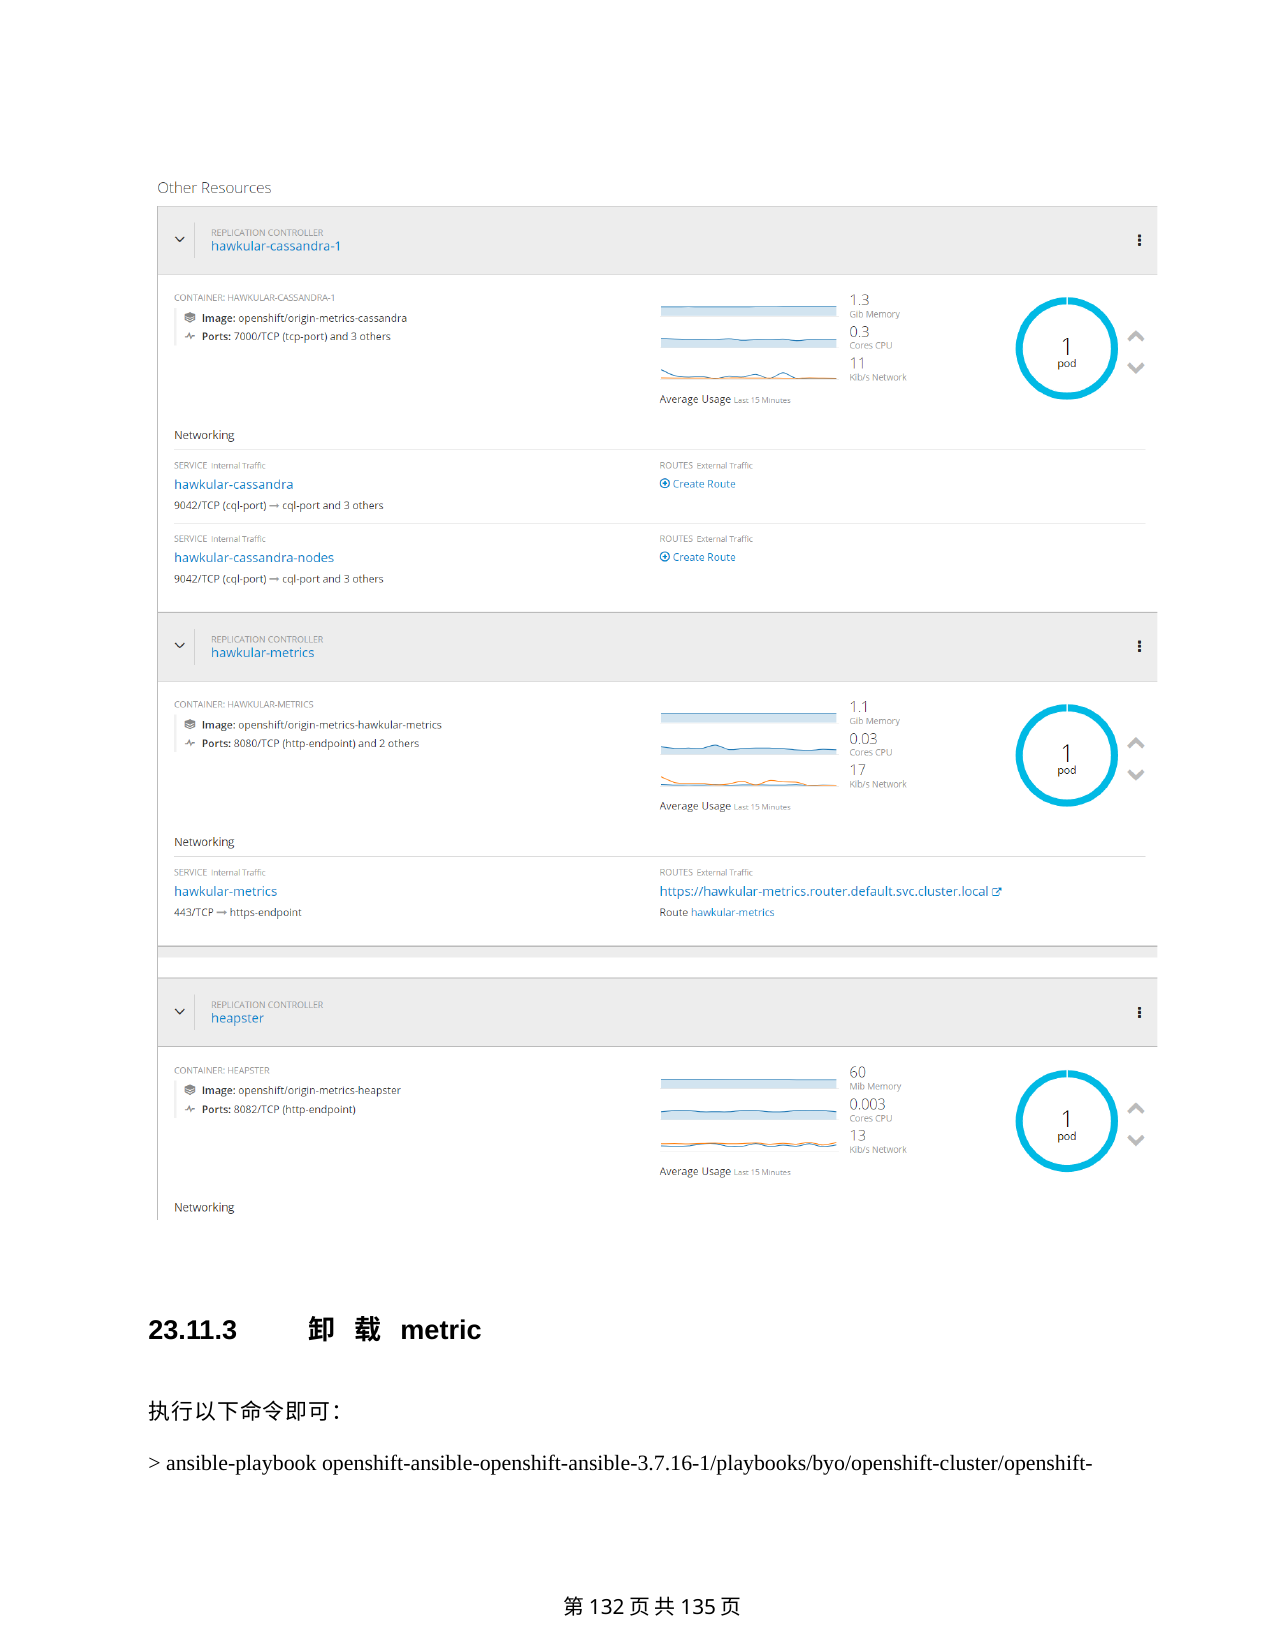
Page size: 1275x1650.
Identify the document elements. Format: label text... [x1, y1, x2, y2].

picture [148, 164, 1158, 1220]
subtitle 卸载metric [148, 1290, 1156, 1365]
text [148, 1444, 1156, 1482]
text 执行以下命令即可： [148, 1391, 1156, 1428]
